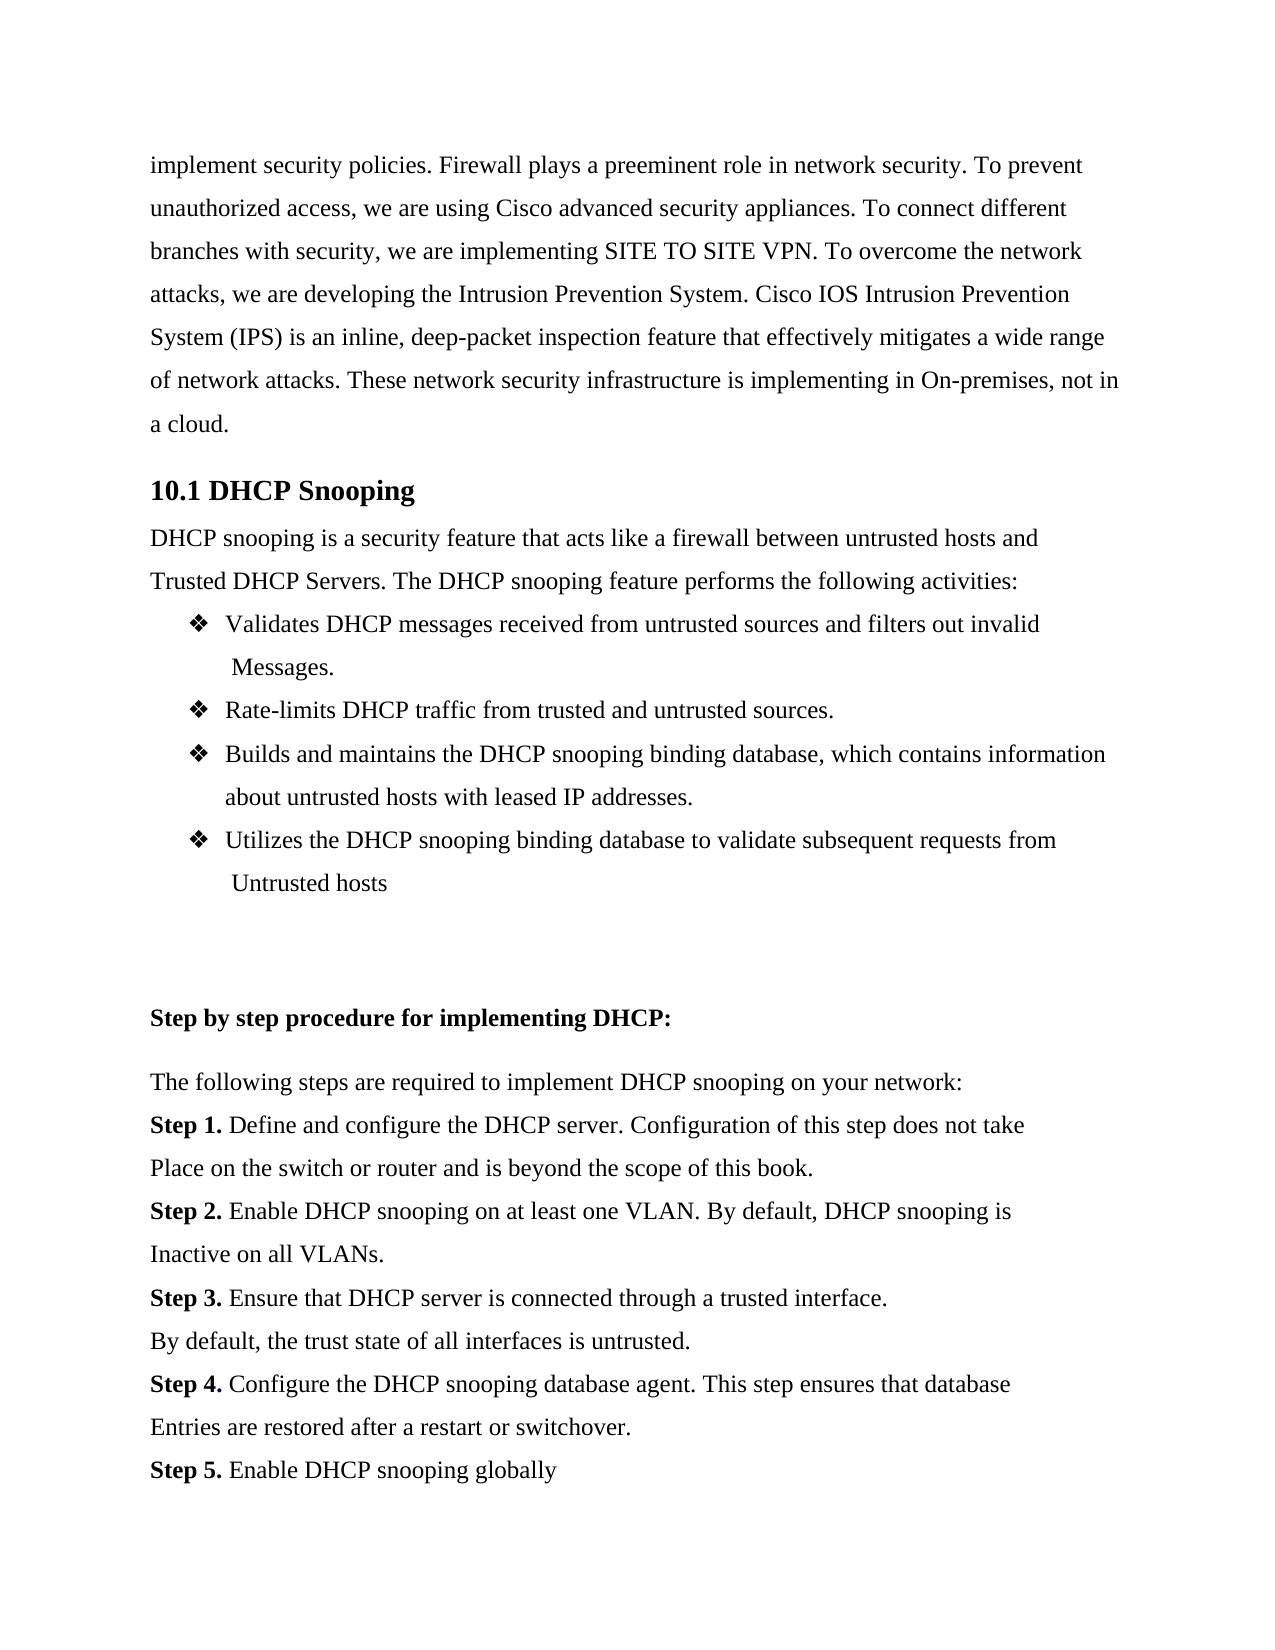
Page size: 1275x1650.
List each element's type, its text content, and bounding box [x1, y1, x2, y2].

text Step 4. Configure the DHCP snooping database agent. This step ensures that database [150, 1369, 1125, 1398]
text Step 1. Define and configure the DHCP server. Configuration of this step does not take [150, 1110, 1125, 1139]
text Entries are restored after a restart or switchover. [150, 1412, 1125, 1441]
text Step 2. Enable DHCP snooping on at least one VLAN. By default, DHCP snooping is [150, 1196, 1125, 1225]
text Untrusted hosts [150, 868, 1125, 897]
text Inactive on all VLANs. [150, 1239, 1125, 1268]
list Utilizes the DHCP snooping binding database to validate subsequent requests from [187, 825, 1125, 854]
text DHCP snooping is a security feature that acts like a firewall between untrusted hosts and [150, 523, 1125, 552]
list Validates DHCP messages received from untrusted sources and filters out invalid [187, 609, 1125, 638]
text Place on the switch or router and is beyond the scope of this book. [150, 1153, 1125, 1182]
text The following steps are required to implement DHCP snooping on your network: [150, 1067, 1125, 1096]
list Builds and maintains the DHCP snooping binding database, which contains information about untrusted hosts with leased IP addresses. [187, 739, 1125, 811]
text Messages. [150, 652, 1125, 681]
list Rate-limits DHCP traffic from trusted and untrusted sources. [187, 696, 1125, 724]
text Step by step procedure for implementing DHCP: [150, 1003, 1125, 1032]
text Step 5. Enable DHCP snooping globally [150, 1455, 1125, 1484]
text Step 3. Ensure that DHCP server is connected through a trusted interface. [150, 1283, 1125, 1311]
text 10.1 DHCP Snooping [150, 473, 1125, 506]
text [150, 150, 1125, 437]
text Trusted DHCP Servers. The DHCP snooping feature performs the following activities: [150, 566, 1125, 595]
text By default, the trust state of all interfaces is untrusted. [150, 1326, 1125, 1354]
